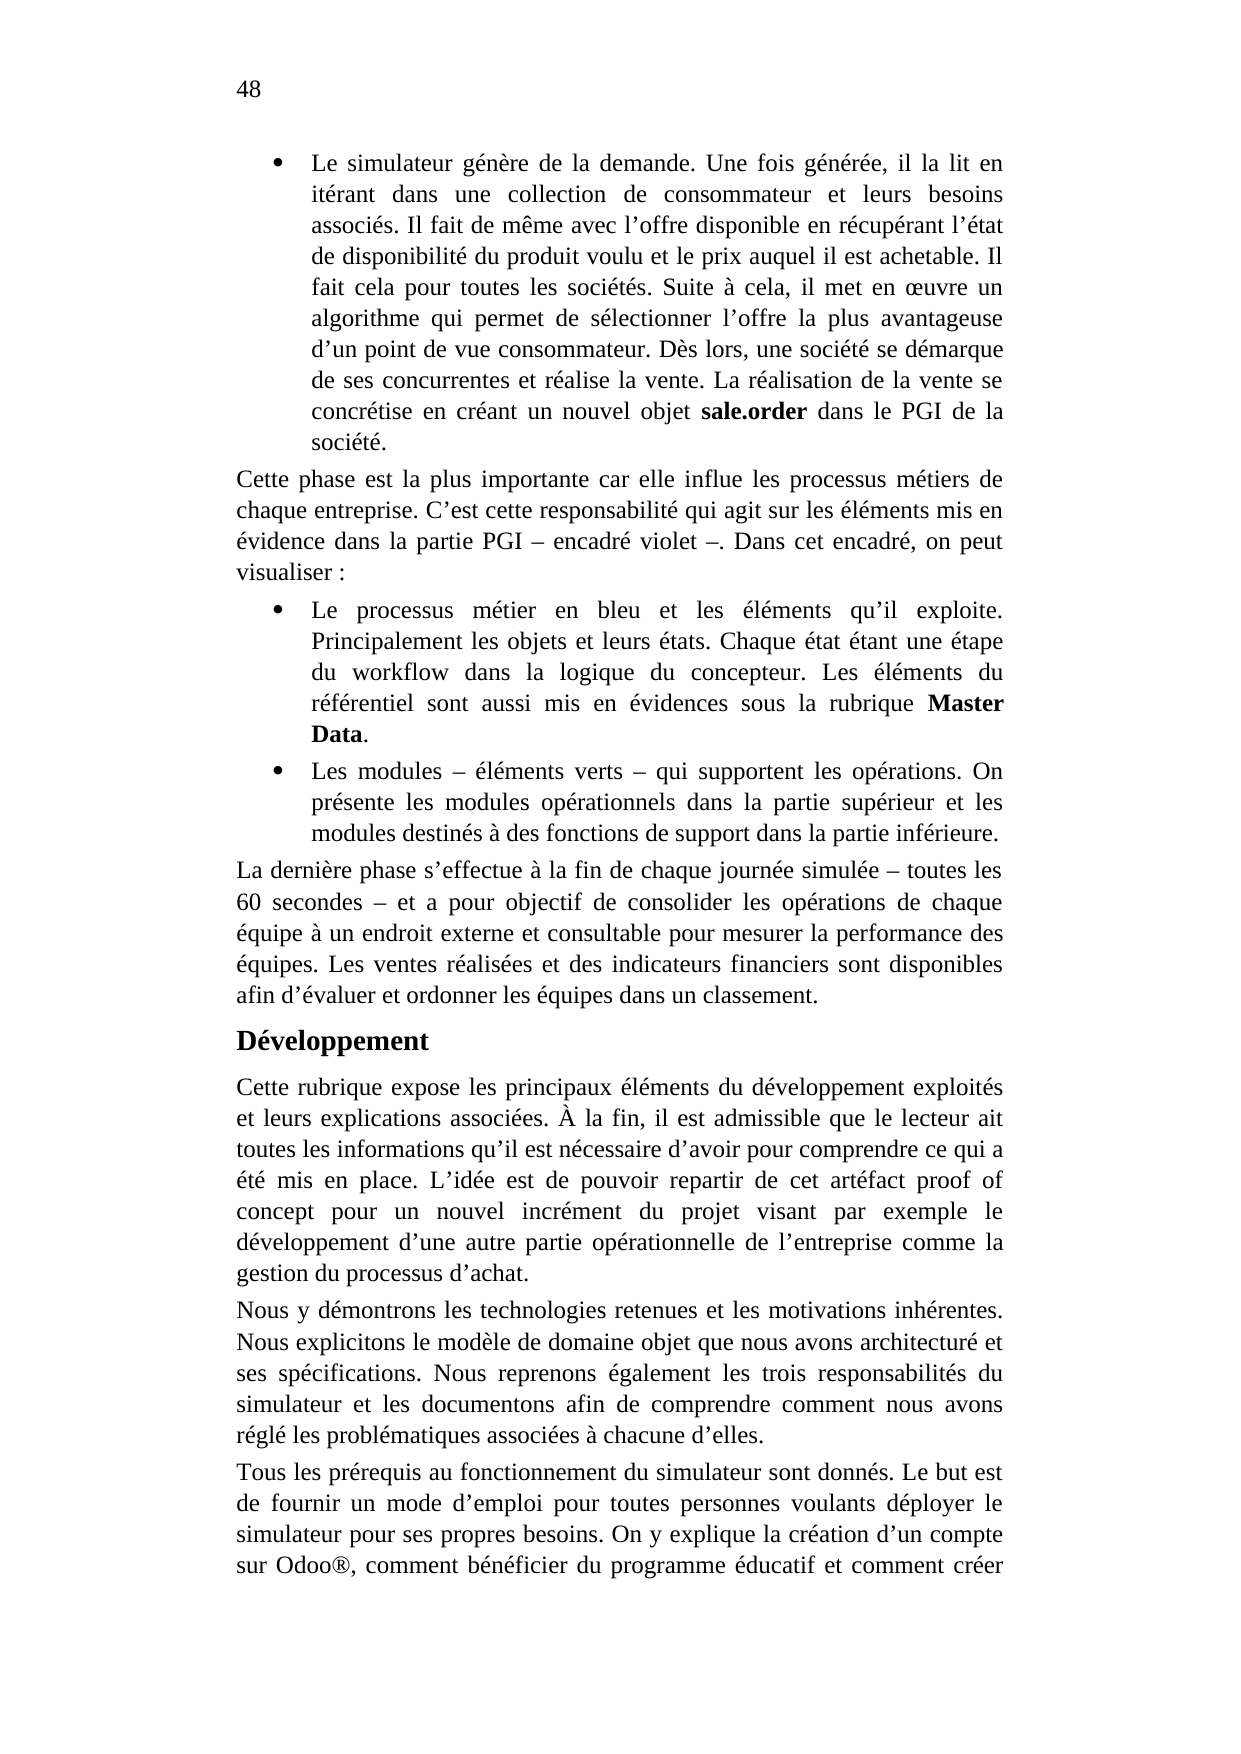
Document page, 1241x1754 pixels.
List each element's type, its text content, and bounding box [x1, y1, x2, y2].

text La dernière phase s’effectue à la fin de chaque journée simulée – toutes les 60 secondes – et a pour objectif de consolider les opérations de chaque équipe à un endroit externe et consultable pour mesurer la performance des équipes. Les ventes réalisées et des indicateurs financiers sont disponibles afin d’évaluer et ordonner les équipes dans un classement. [236, 856, 1004, 1008]
text Développement [236, 1023, 1004, 1057]
text Nous y démontrons les technologies retenues et les motivations inhérentes. Nous explicitons le modèle de domaine objet que nous avons architecturé et ses spécifications. Nous reprenons également les trois responsabilités du simulateur et les documentons afin de comprendre comment nous avons réglé les problématiques associées à chacune d’elles. [236, 1296, 1004, 1448]
list Le processus métier en bleu et les éléments qu’il exploite. Principalement les objets et leurs états. Chaque état étant une étape du workflow dans la logique du concepteur. Les éléments du référentiel sont aussi mis en évidences sous la rubrique Master Data. [274, 595, 1004, 748]
text Cette phase est la plus importante car elle influe les processus métiers de chaque entreprise. C’est cette responsabilité qui agit sur les éléments mis en évidence dans la partie PGI – encadré violet –. Dans cet encadré, on peut visualiser : [236, 464, 1004, 586]
list Le simulateur génère de la demande. Une fois générée, il la lit en itérant dans une collection de consommateur et leurs besoins associés. Il fait de même avec l’offre disponible en récupérant l’état de disponibilité du produit voulu et le prix auquel il est achetable. Il fait cela pour toutes les sociétés. Suite à cela, il met en œuvre un algorithme qui permet de sélectionner l’offre la plus avantageuse d’un point de vue consommateur. Dès lors, une société se démarque de ses concurrentes et réalise la vente. La réalisation de la vente se concrétise en créant un nouvel objet sale.order dans le PGI de la société. [274, 148, 1004, 456]
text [236, 1457, 1004, 1579]
text Cette rubrique expose les principaux éléments du développement exploités et leurs explications associées. À la fin, il est admissible que le lecteur ait toutes les informations qu’il est nécessaire d’avoir pour comprendre ce qui a été mis en place. L’idée est de pouvoir repartir de cet artéfact proof of concept pour un nouvel incrément du projet visant par exemple le développement d’une autre partie opérationnelle de l’entreprise comme la gestion du processus d’achat. [236, 1072, 1004, 1287]
list Les modules – éléments verts – qui supportent les opérations. On présente les modules opérationnels dans la partie supérieur et les modules destinés à des fonctions de support dans la partie inférieure. [274, 756, 1004, 847]
